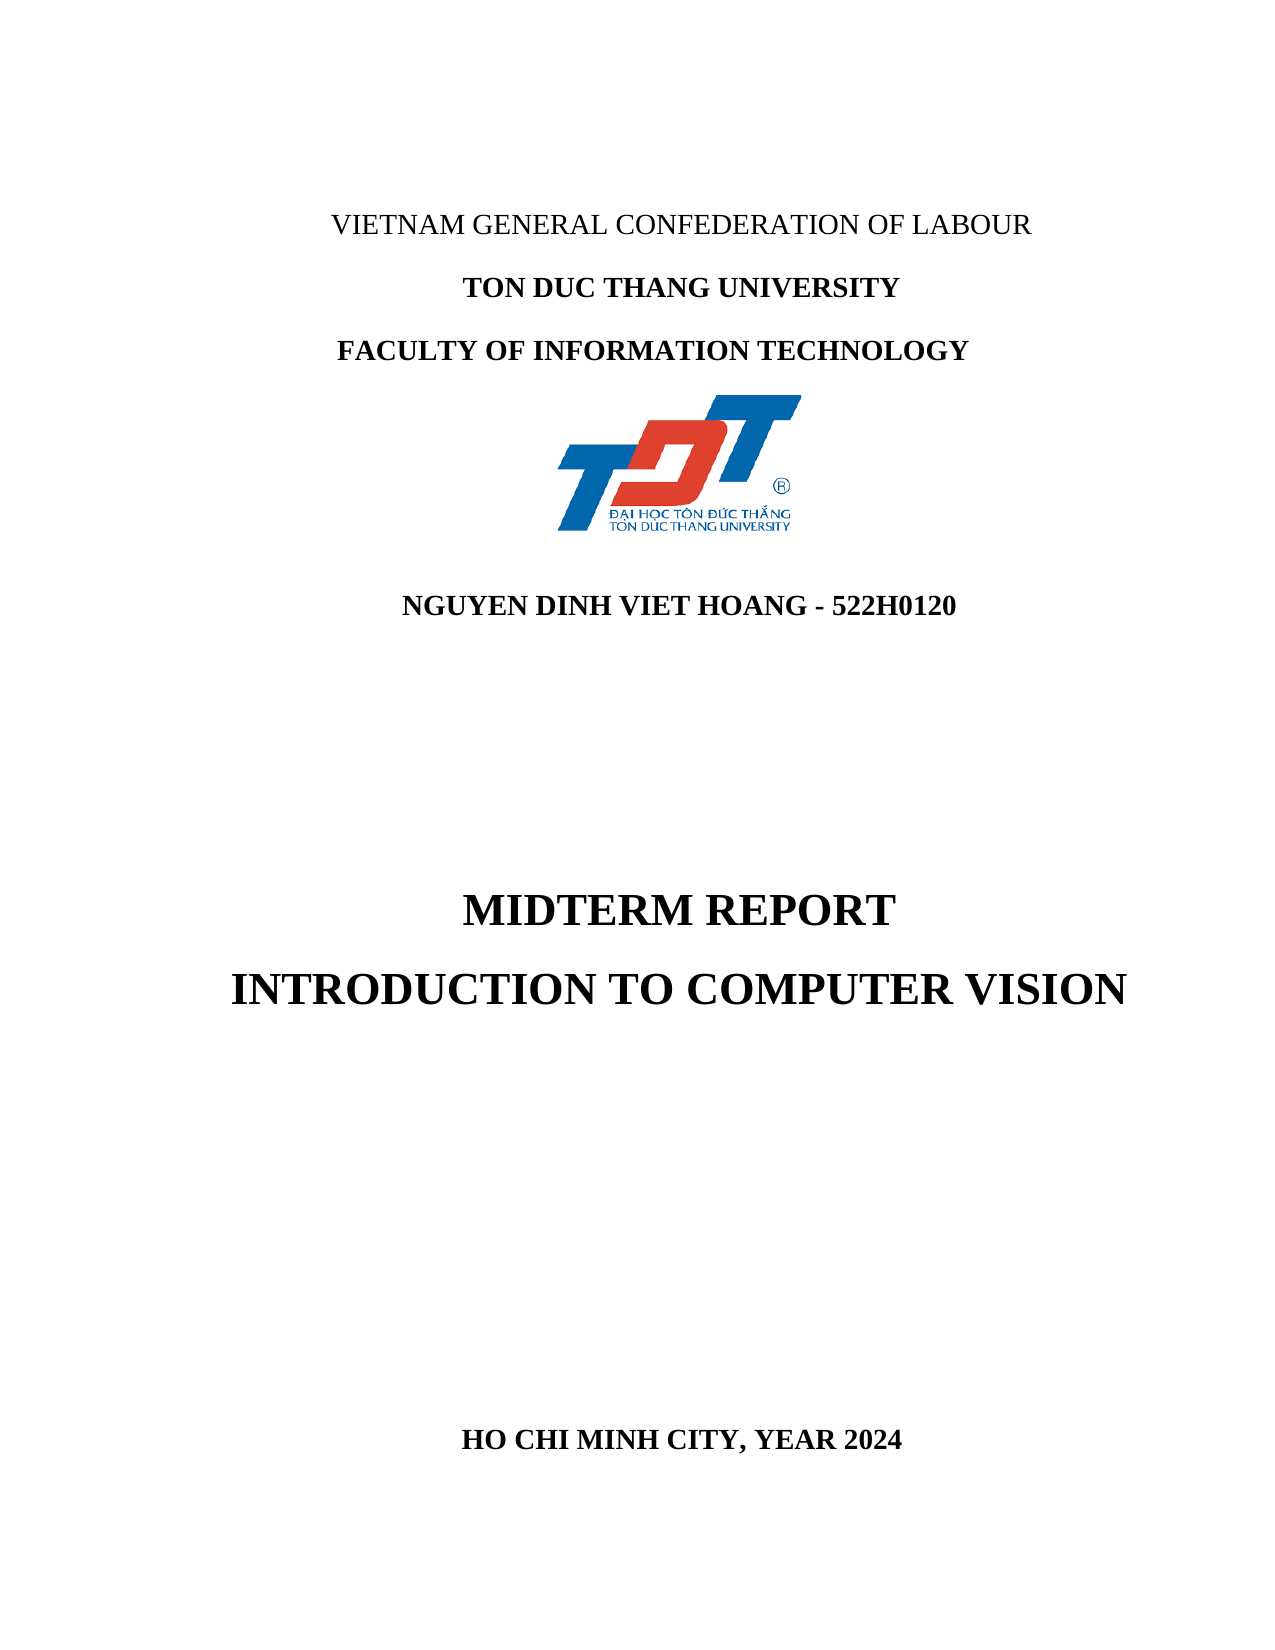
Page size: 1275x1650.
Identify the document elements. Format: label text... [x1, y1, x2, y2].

text INTRODUCTION TO COMPUTER VISION [207, 962, 1152, 1014]
text NGUYEN DINH VIET HOANG - 522H0120 [207, 588, 1152, 622]
text TON DUC THANG UNIVERSITY [263, 270, 1099, 303]
text VIETNAM GENERAL CONFEDERATION OF LABOUR [263, 207, 1099, 241]
text HO CHI MINH CITY, YEAR 2024 [207, 1422, 1157, 1456]
text MIDTERM REPORT [207, 883, 1152, 935]
picture [557, 395, 802, 531]
text FACULTY OF INFORMATION TECHNOLOGY [207, 333, 1099, 366]
